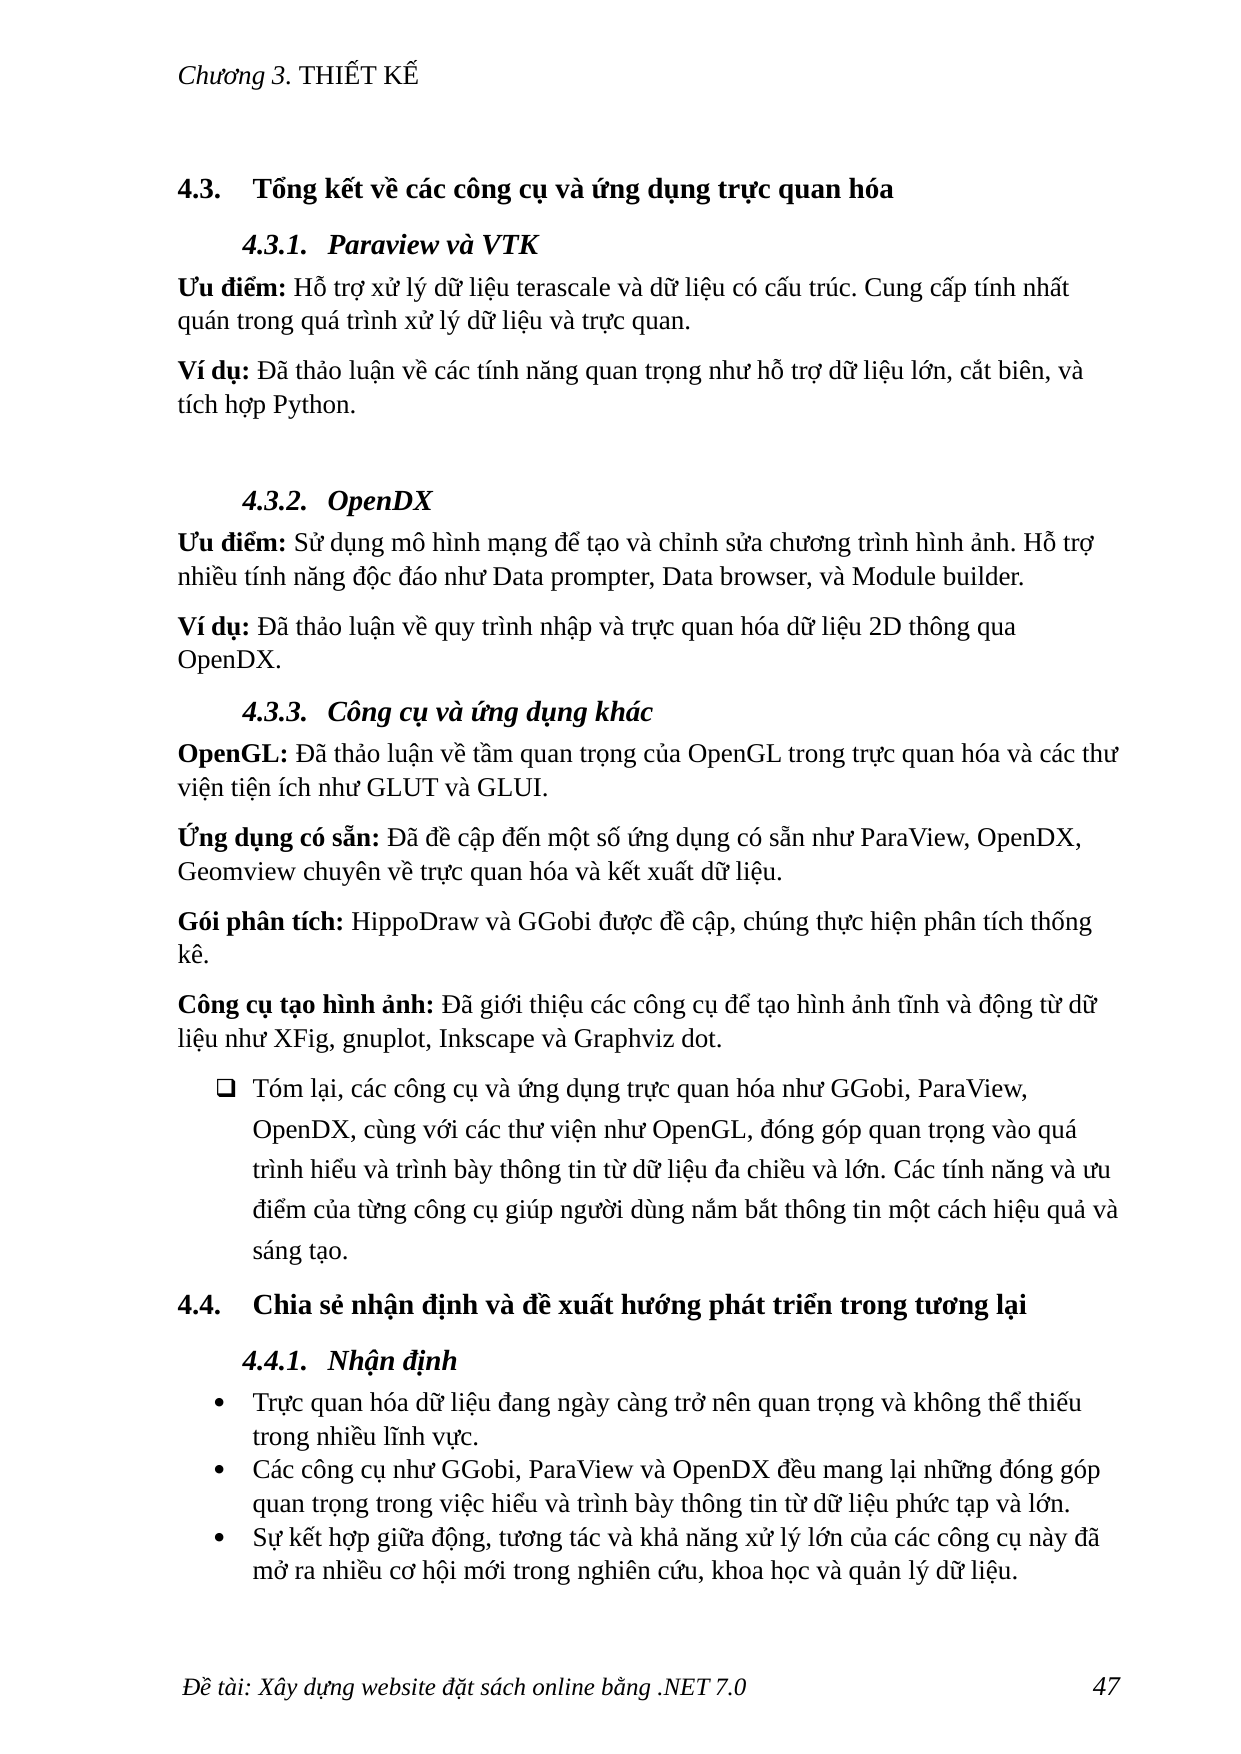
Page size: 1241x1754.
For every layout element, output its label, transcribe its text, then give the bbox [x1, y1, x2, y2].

subtitle Nhận định [242, 1343, 1122, 1376]
list Tóm lại, các công cụ và ứng dụng trực quan hóa như GGobi, ParaView, OpenDX, cùng với các thư viện như OpenGL, đóng góp quan trọng vào quá trình hiểu và trình bày thông tin từ dữ liệu đa chiều và lớn. Các tính năng và ưu điểm của từng công cụ giúp người dùng nắm bắt thông tin một cách hiệu quả và sáng tạo. [215, 1072, 1122, 1265]
list Sự kết hợp giữa động, tương tác và khả năng xử lý lớn của các công cụ này đã mở ra nhiều cơ hội mới trong nghiên cứu, khoa học và quản lý dữ liệu. [215, 1521, 1122, 1585]
subtitle Chia sẻ nhận định và đề xuất hướng phát triển trong tương lại [177, 1287, 1122, 1320]
subtitle Công cụ và ứng dụng khác [242, 694, 1122, 727]
text Ứng dụng có sẵn: Đã đề cập đến một số ứng dụng có sẵn như ParaView, OpenDX, Geomview chuyên về trực quan hóa và kết xuất dữ liệu. [177, 821, 1122, 886]
subtitle OpenDX [242, 483, 1122, 516]
list Trực quan hóa dữ liệu đang ngày càng trở nên quan trọng và không thể thiếu trong nhiều lĩnh vực. [215, 1386, 1122, 1451]
text Ưu điểm: Hỗ trợ xử lý dữ liệu terascale và dữ liệu có cấu trúc. Cung cấp tính nhất quán trong quá trình xử lý dữ liệu và trực quan. [177, 271, 1122, 335]
text Ví dụ: Đã thảo luận về quy trình nhập và trực quan hóa dữ liệu 2D thông qua OpenDX. [177, 610, 1122, 675]
list Các công cụ như GGobi, ParaView và OpenDX đều mang lại những đóng góp quan trọng trong việc hiểu và trình bày thông tin từ dữ liệu phức tạp và lớn. [215, 1453, 1122, 1518]
text Ưu điểm: Sử dụng mô hình mạng để tạo và chỉnh sửa chương trình hình ảnh. Hỗ trợ nhiều tính năng độc đáo như Data prompter, Data browser, và Module builder. [177, 526, 1122, 591]
text Công cụ tạo hình ảnh: Đã giới thiệu các công cụ để tạo hình ảnh tĩnh và động từ dữ liệu như XFig, gnuplot, Inkscape và Graphviz dot. [177, 988, 1122, 1053]
text Ví dụ: Đã thảo luận về các tính năng quan trọng như hỗ trợ dữ liệu lớn, cắt biên, và tích hợp Python. [177, 354, 1122, 419]
subtitle Paraview và VTK [242, 227, 1122, 261]
text Gói phân tích: HippoDraw và GGobi được đề cập, chúng thực hiện phân tích thống kê. [177, 905, 1122, 969]
subtitle Tổng kết về các công cụ và ứng dụng trực quan hóa [177, 171, 1122, 204]
text OpenGL: Đã thảo luận về tầm quan trọng của OpenGL trong trực quan hóa và các thư viện tiện ích như GLUT và GLUI. [177, 737, 1122, 802]
